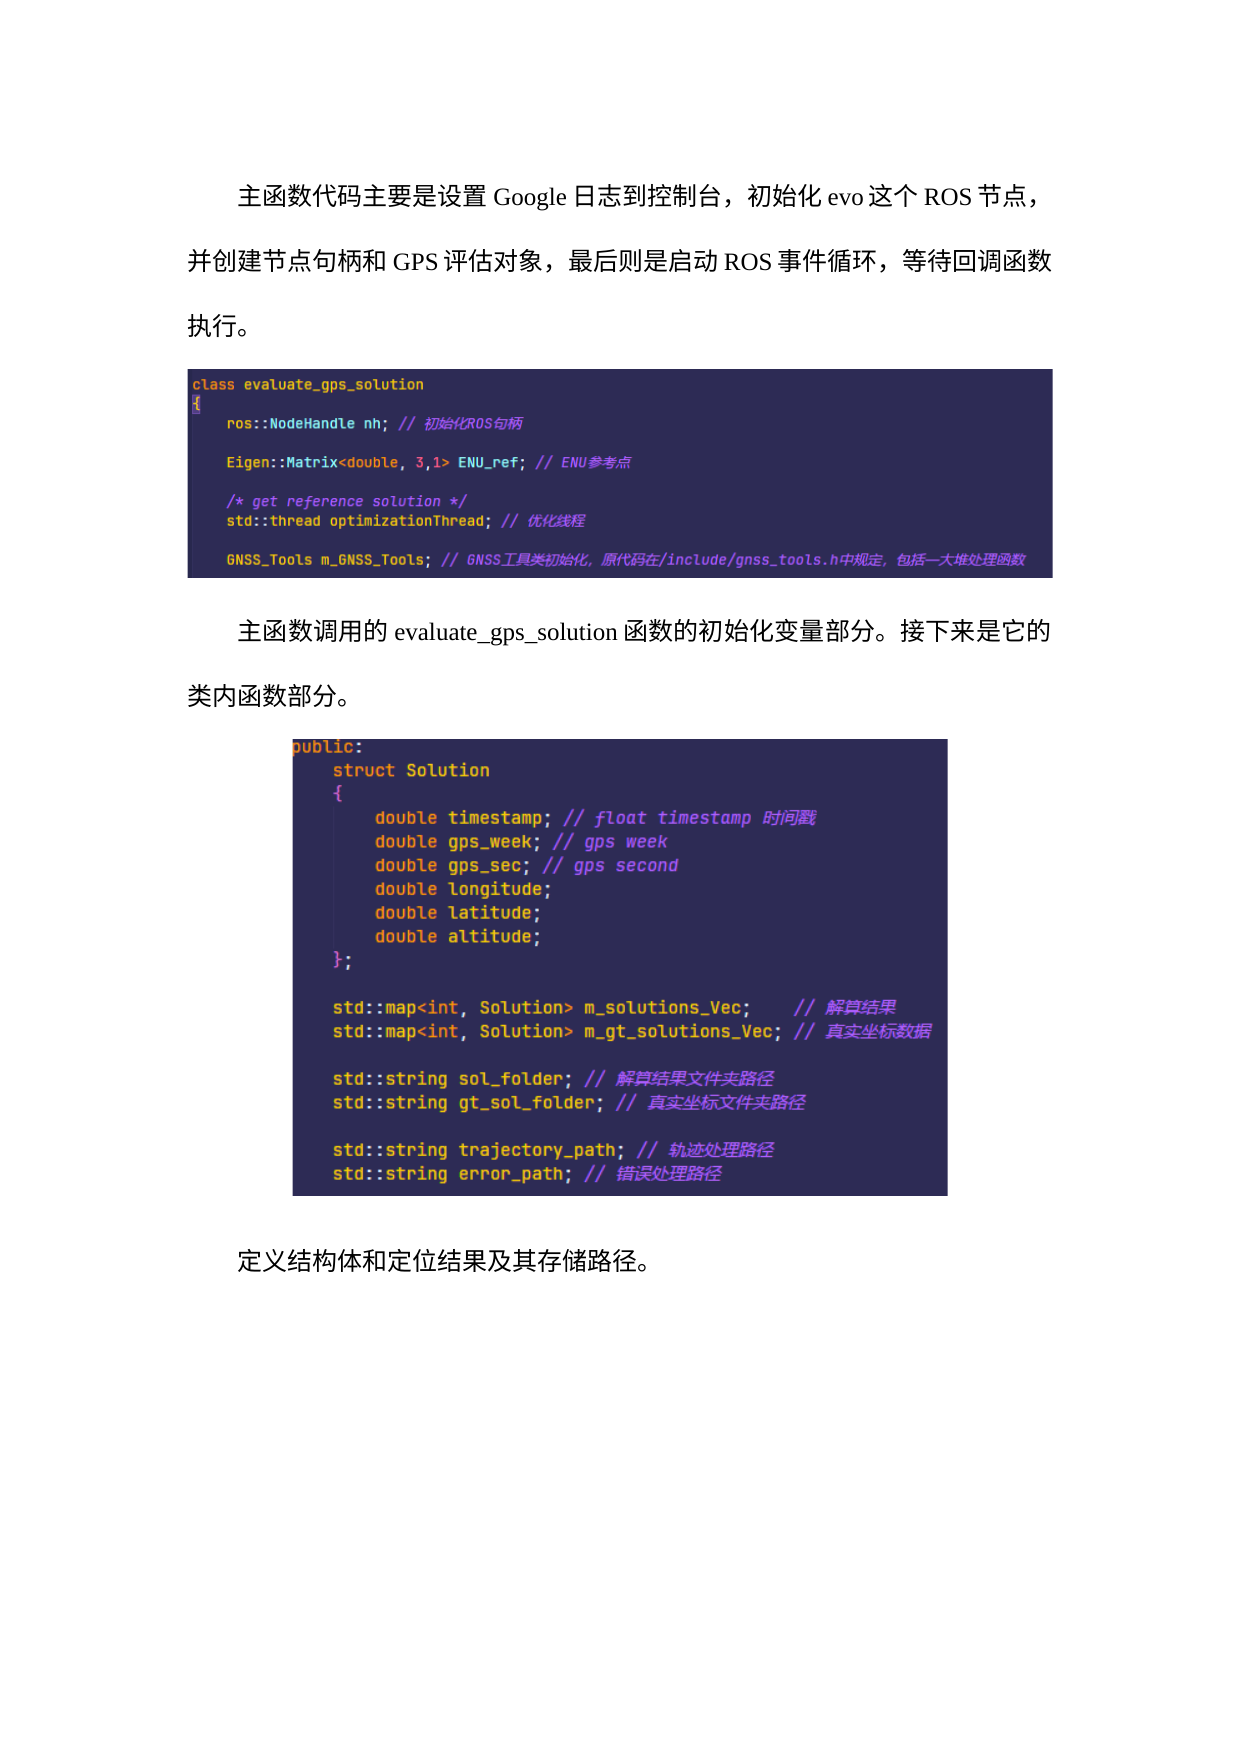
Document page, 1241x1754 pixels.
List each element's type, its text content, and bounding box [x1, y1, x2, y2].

picture [187, 369, 1053, 578]
text 主函数调用的evaluate_gps_solution函数的初始化变量部分。接下来是它的类内函数部分。 [187, 597, 1053, 727]
text 定义结构体和定位结果及其存储路径。 [187, 1227, 1053, 1292]
picture [292, 739, 948, 1196]
text 主函数代码主要是设置Google日志到控制台，初始化evo这个ROS节点，并创建节点句柄和GPS评估对象，最后则是启动ROS事件循环，等待回调函数执行。 [187, 162, 1053, 357]
